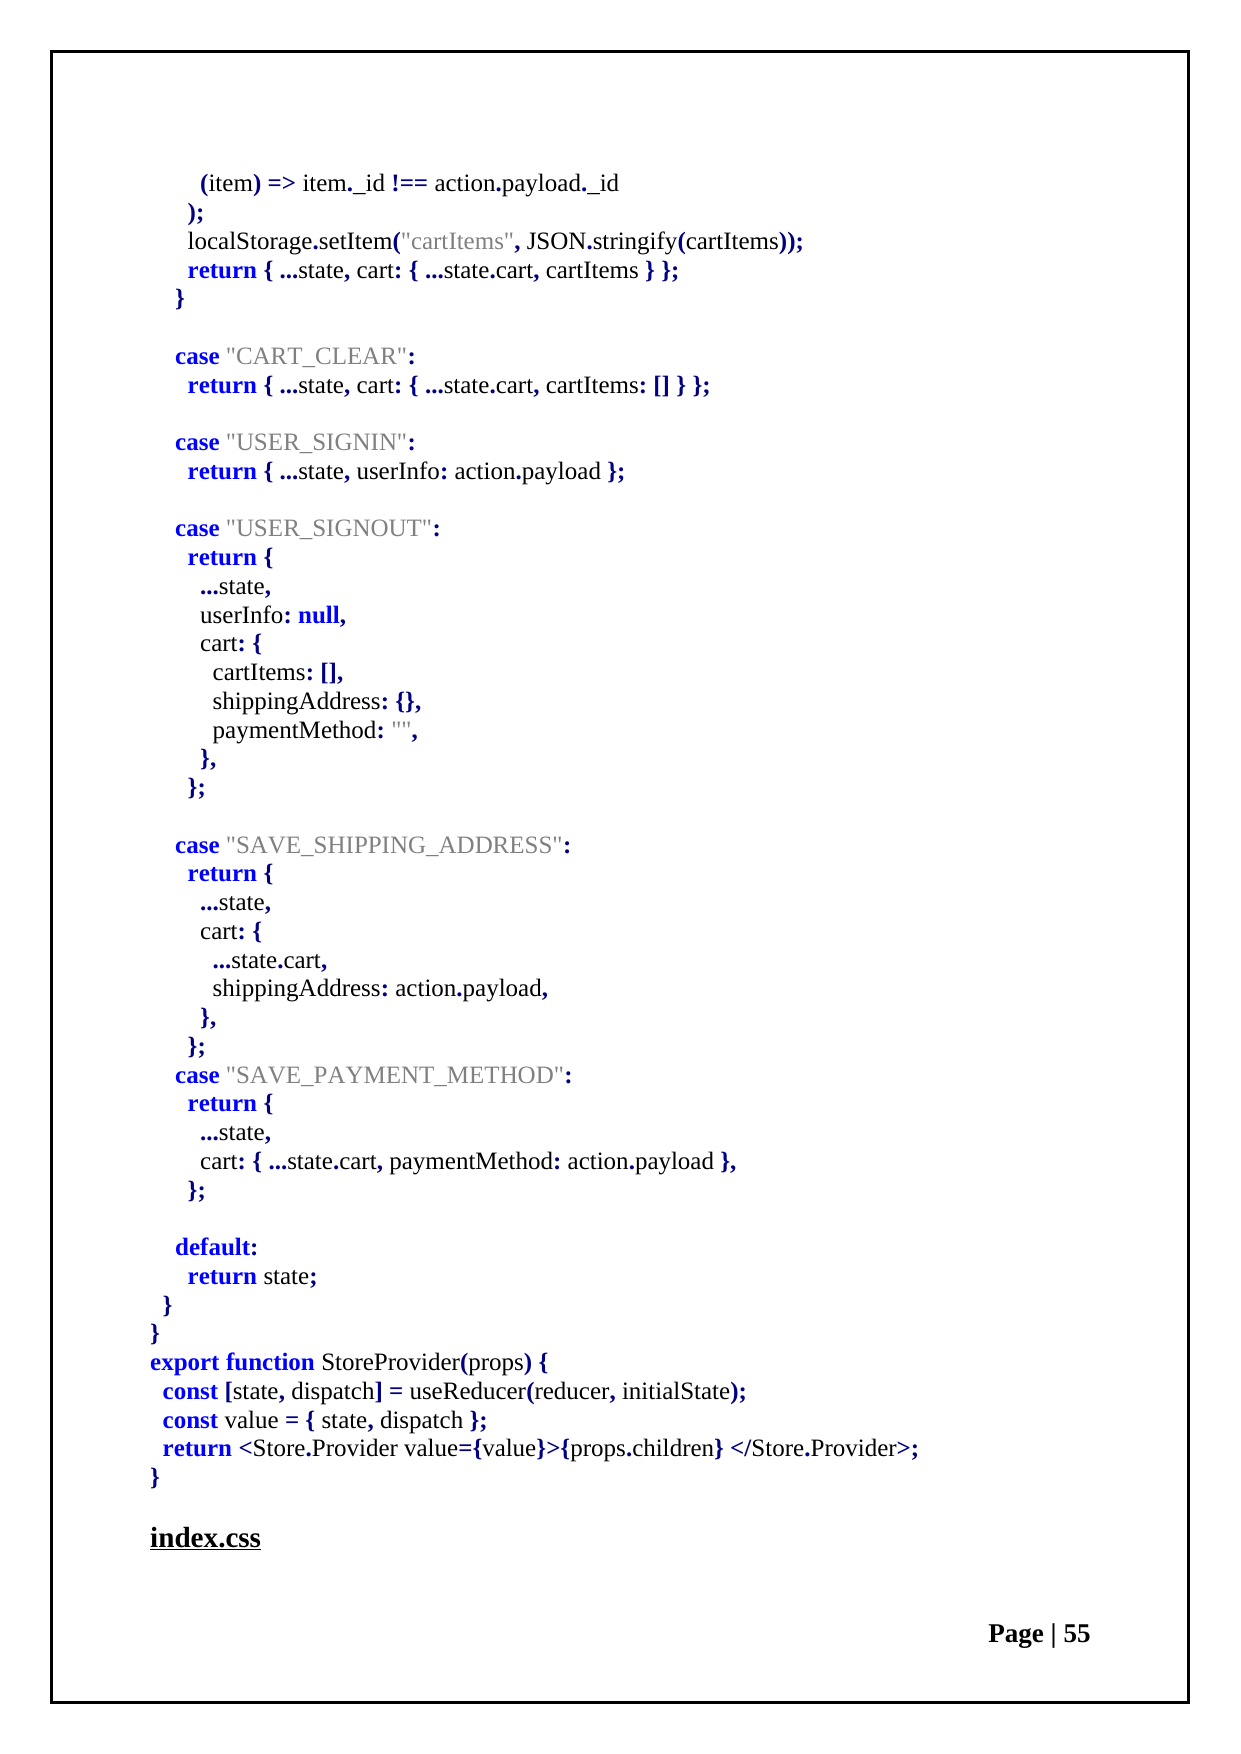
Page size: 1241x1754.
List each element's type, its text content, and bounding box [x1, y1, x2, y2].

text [150, 226, 1090, 255]
text return { [150, 858, 1090, 887]
text ...state, [150, 887, 1090, 916]
text }; [150, 1031, 1090, 1060]
text ...state, [150, 571, 1090, 600]
text }; [150, 1175, 1090, 1203]
text index.css [150, 1520, 1090, 1553]
text }, [150, 1002, 1090, 1031]
text cart: { [150, 628, 1090, 657]
text return { ...state, userInfo: action.payload }; [150, 456, 1090, 485]
text } [150, 283, 1090, 312]
text return { [150, 542, 1090, 571]
text } [150, 1462, 1090, 1491]
text cart: { [150, 916, 1090, 945]
text case "CART_CLEAR": [150, 341, 1090, 370]
text ...state, [150, 1117, 1090, 1146]
text }; [150, 772, 1090, 801]
text shippingAddress: {}, [150, 686, 1090, 715]
text cartItems: [], [150, 657, 1090, 686]
text const [state, dispatch] = useReducer(reducer, initialState); [150, 1376, 1090, 1405]
text return { [150, 1088, 1090, 1117]
text case "SAVE_PAYMENT_METHOD": [150, 1060, 1090, 1088]
text case "USER_SIGNOUT": [150, 513, 1090, 542]
text (item) => item._id !== action.payload._id [150, 168, 1090, 197]
text return <Store.Provider value={value}>{props.children} </Store.Provider>; [150, 1433, 1090, 1462]
text } [150, 1290, 1090, 1318]
text export function StoreProvider(props) { [150, 1347, 1090, 1376]
text case "USER_SIGNIN": [150, 427, 1090, 456]
text shippingAddress: action.payload, [150, 973, 1090, 1002]
text userInfo: null, [150, 600, 1090, 628]
text cart: { ...state.cart, paymentMethod: action.payload }, [150, 1146, 1090, 1175]
text case "SAVE_SHIPPING_ADDRESS": [150, 830, 1090, 858]
text return { ...state, cart: { ...state.cart, cartItems: [] } }; [150, 370, 1090, 398]
text paymentMethod: "", [150, 715, 1090, 743]
text ); [150, 197, 1090, 226]
text return state; [150, 1261, 1090, 1290]
text } [150, 1318, 1090, 1347]
text }, [150, 743, 1090, 772]
text const value = { state, dispatch }; [150, 1405, 1090, 1433]
text ...state.cart, [150, 945, 1090, 973]
text default: [150, 1232, 1090, 1261]
text return { ...state, cart: { ...state.cart, cartItems } }; [150, 255, 1090, 283]
